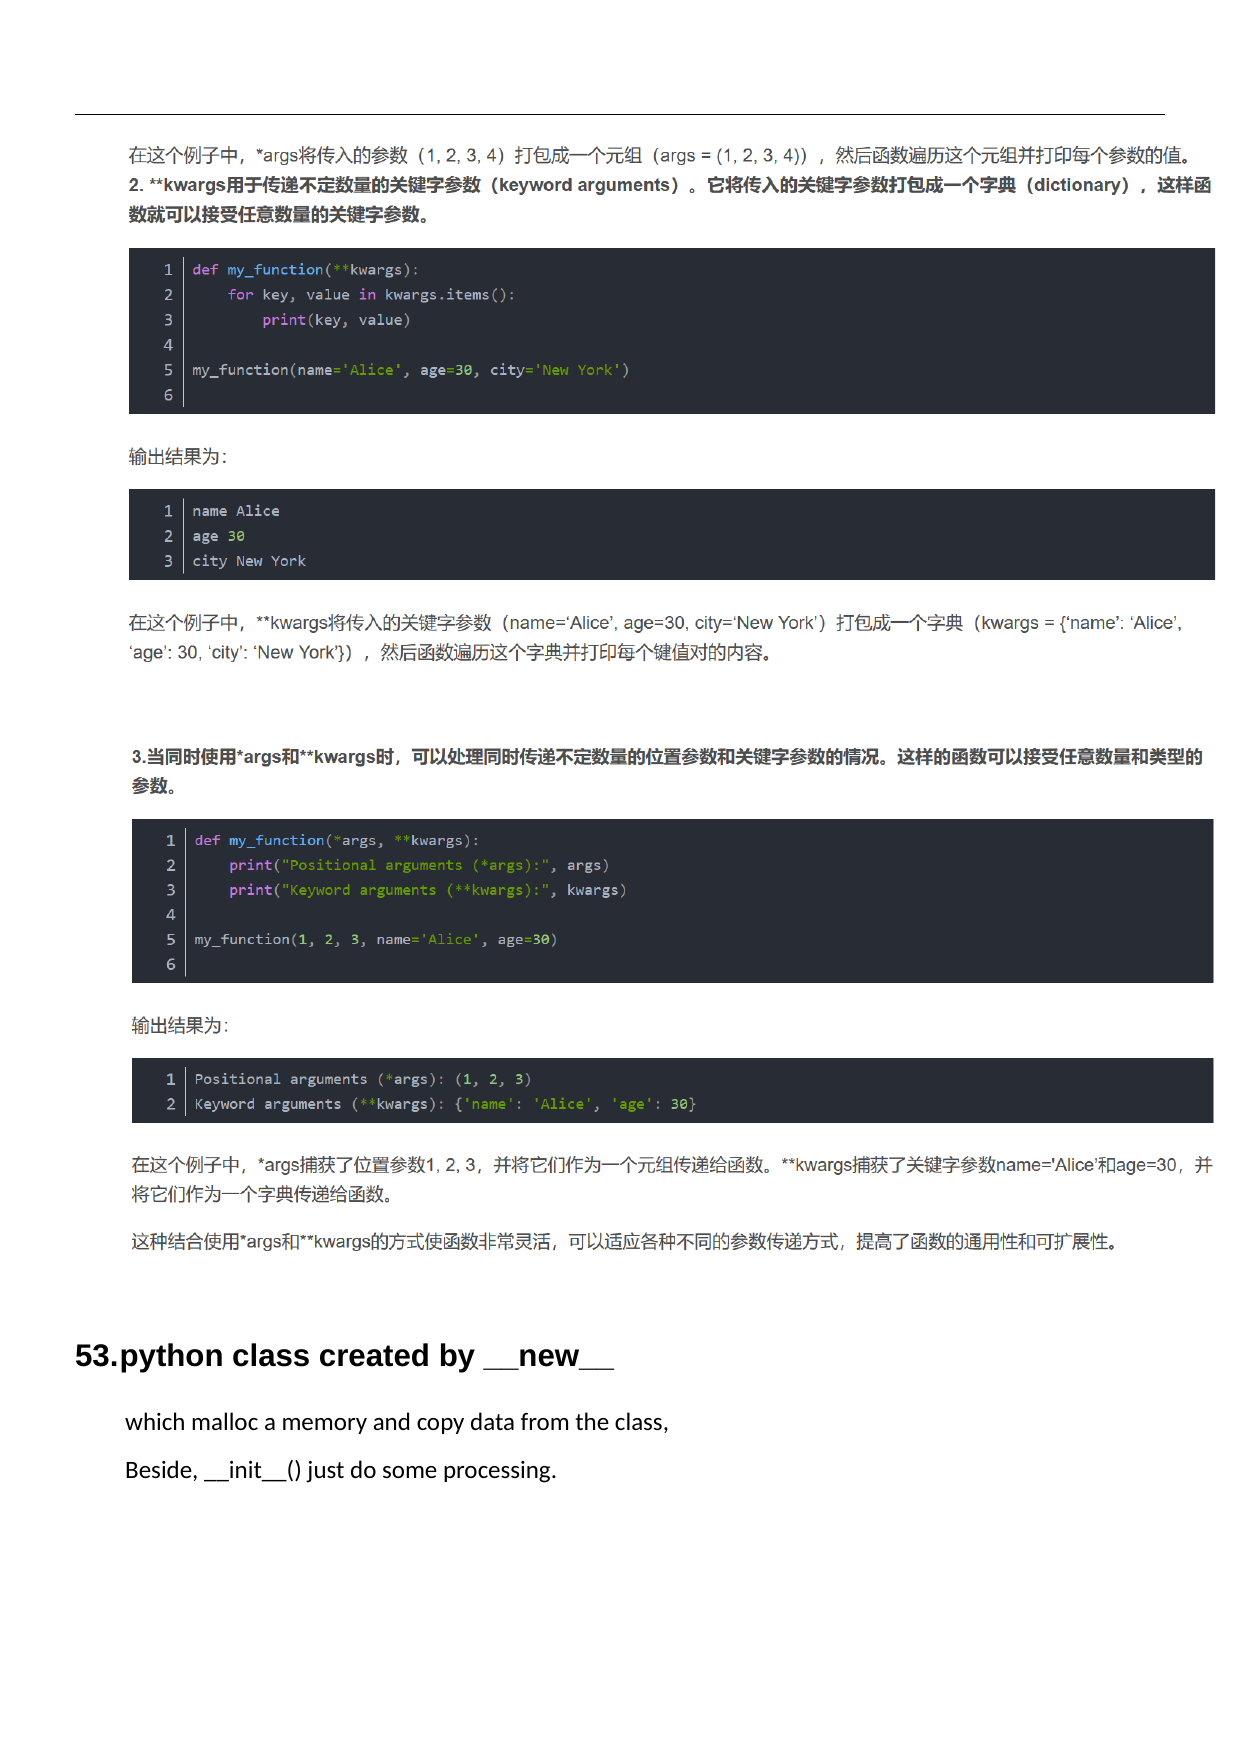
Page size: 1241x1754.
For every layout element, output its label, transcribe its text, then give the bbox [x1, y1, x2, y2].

subtitle python class created by __new__ [75, 1322, 1165, 1387]
text which malloc a memory and copy data from the class, [75, 1405, 1165, 1438]
text Beside, __init__() just do some processing. [75, 1453, 1165, 1485]
